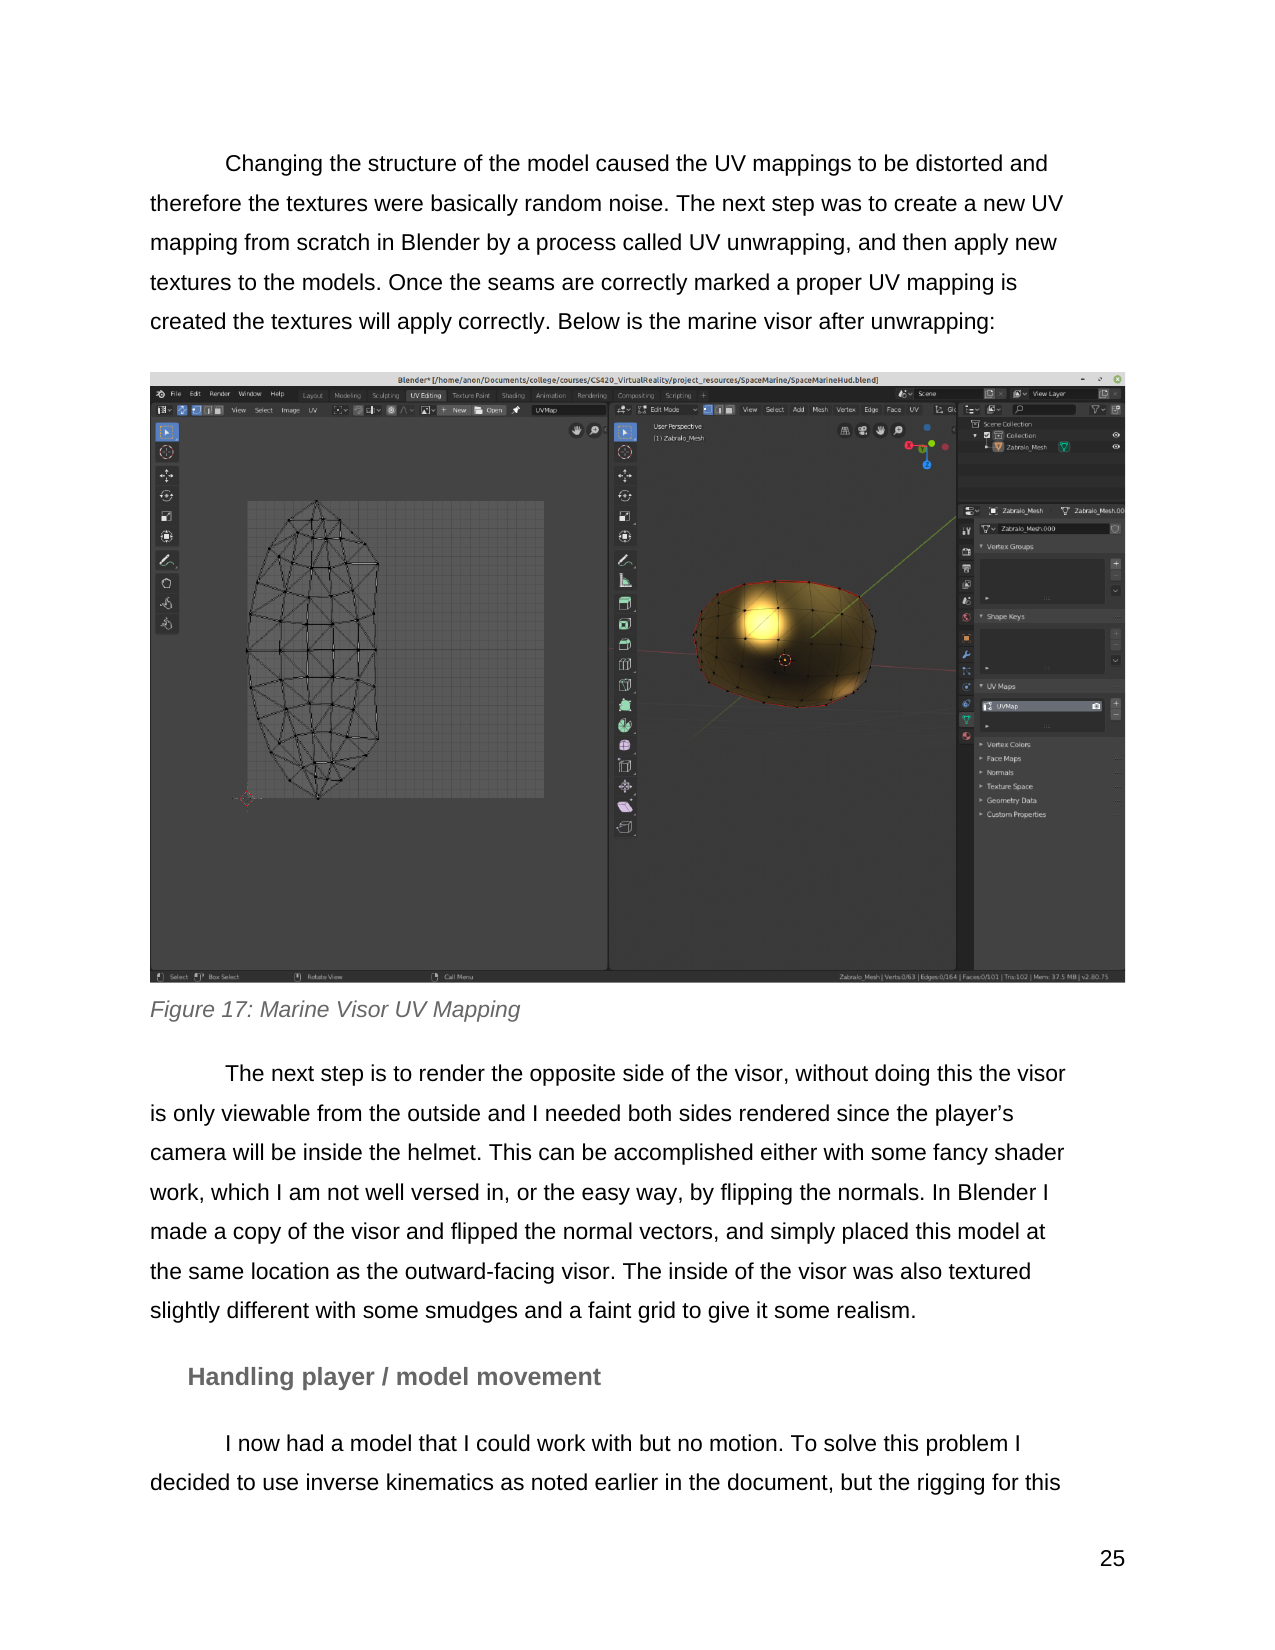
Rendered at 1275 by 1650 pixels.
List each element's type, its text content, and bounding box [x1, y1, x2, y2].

picture [150, 372, 1125, 983]
text The next step is to render the opposite side of the visor, without doing this the visor is only viewable from the outside and I needed both sides rendered since the player’s camera will be inside the helmet. This can be accomplished either with some fancy shader work, which I am not well versed in, or the easy way, by flipping the normals. In Blender I made a copy of the visor and flipped the normal vectors, and simply placed this model at the same location as the outward-facing visor. The inside of the visor was also textured slightly different with some smudges and a faint grid to give it some realism. [150, 1060, 1067, 1324]
subtitle Handling player / model movement [187, 1362, 1067, 1391]
text Changing the structure of the model caused the UV mappings to be distorted and therefore the textures were basically random noise. The next step was to create a new UV mapping from scratch in Blender by a process called UV unwrapping, and then apply new textures to the models. Once the seams are correctly marked a proper UV mapping is created the textures will apply correctly. Below is the marine visor after unwrapping: [150, 150, 1067, 334]
text Figure 17: Marine Visor UV Mapping [150, 983, 1067, 1022]
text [150, 1430, 1067, 1496]
